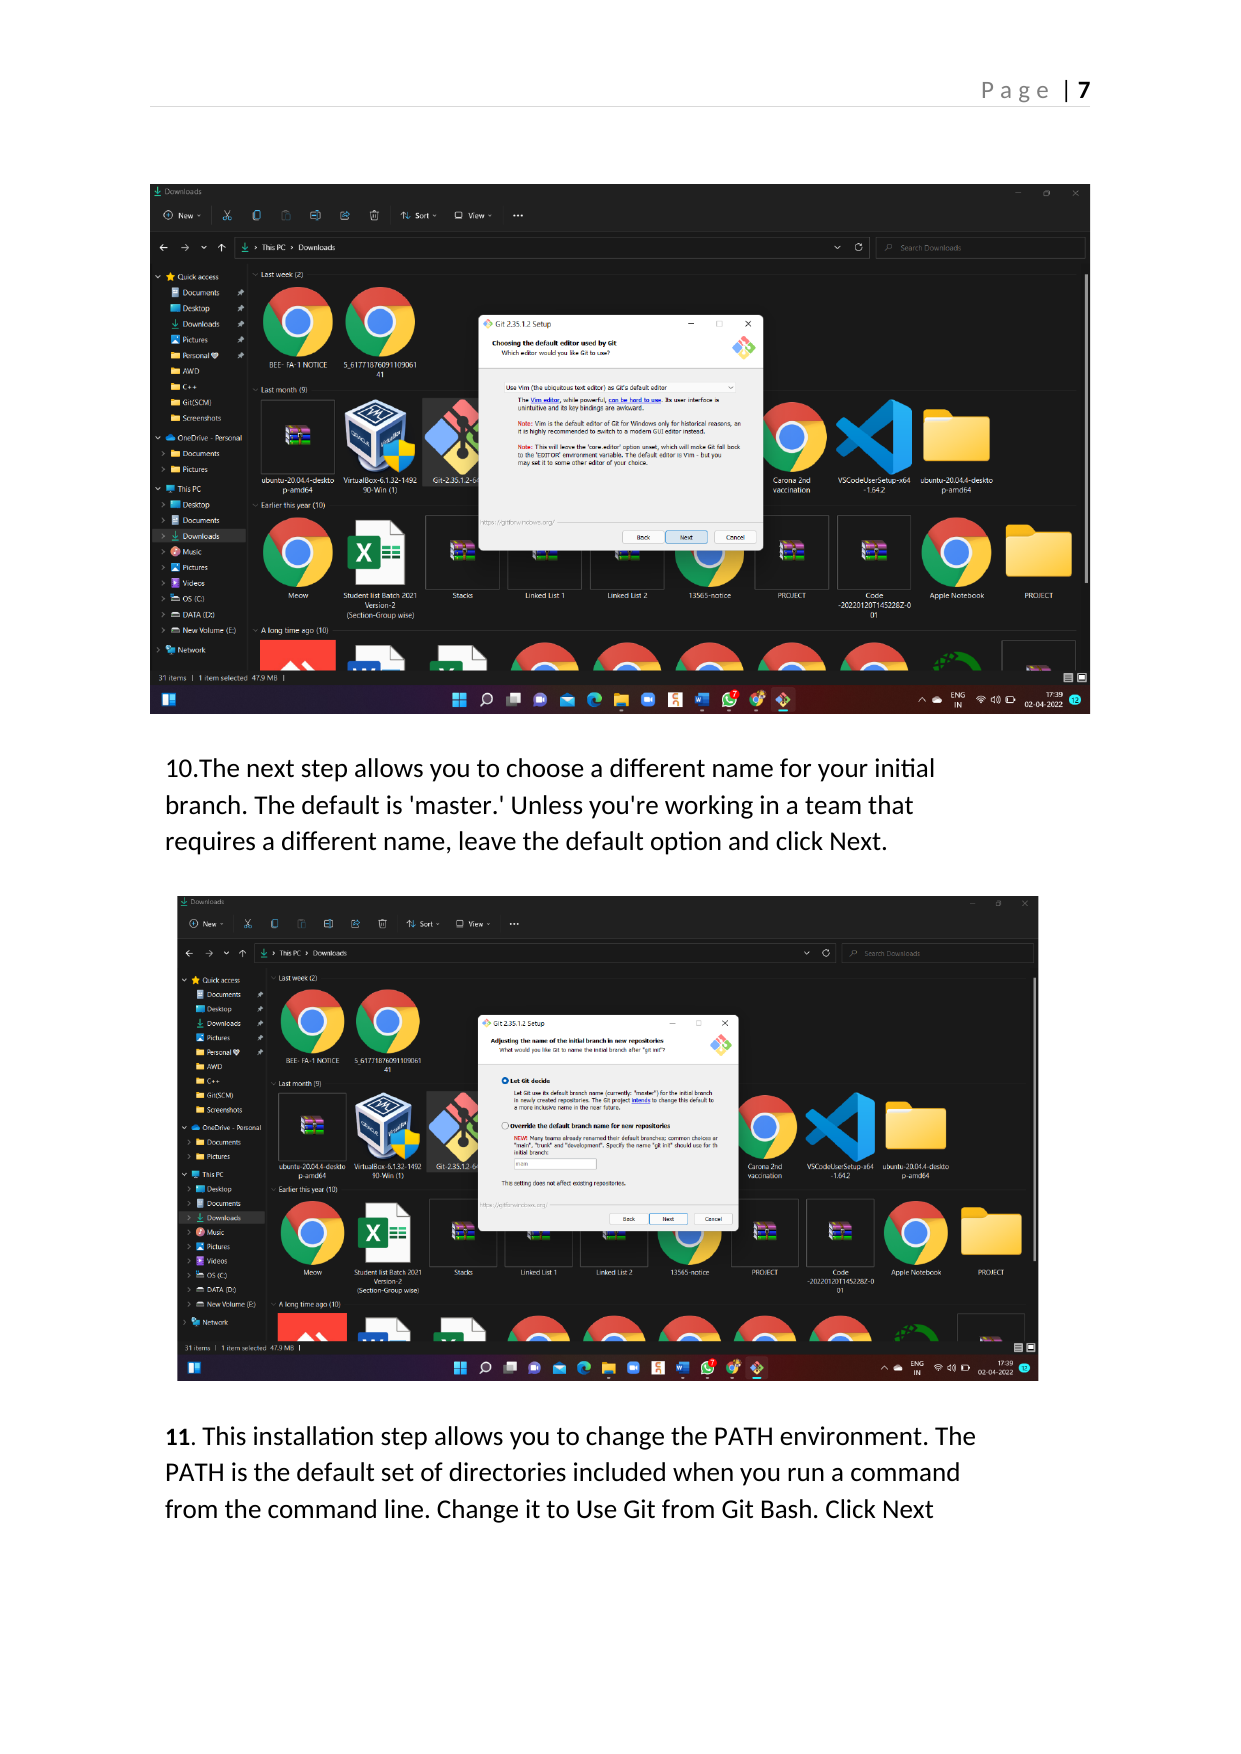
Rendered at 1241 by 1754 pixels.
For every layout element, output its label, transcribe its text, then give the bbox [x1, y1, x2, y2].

picture [150, 184, 1091, 714]
picture [177, 896, 1039, 1381]
text 11. This installation step allows you to change the PATH environment. The PATH is the default set of directories included when you run a command from the command line. Change it to Use Git from Git Bash. Click Next [165, 1419, 999, 1525]
text 10.The next step allows you to choose a different name for your initial branch. The default is 'master.' Unless you're working in a team that requires a different name, leave the default option and click Next. [165, 751, 999, 858]
